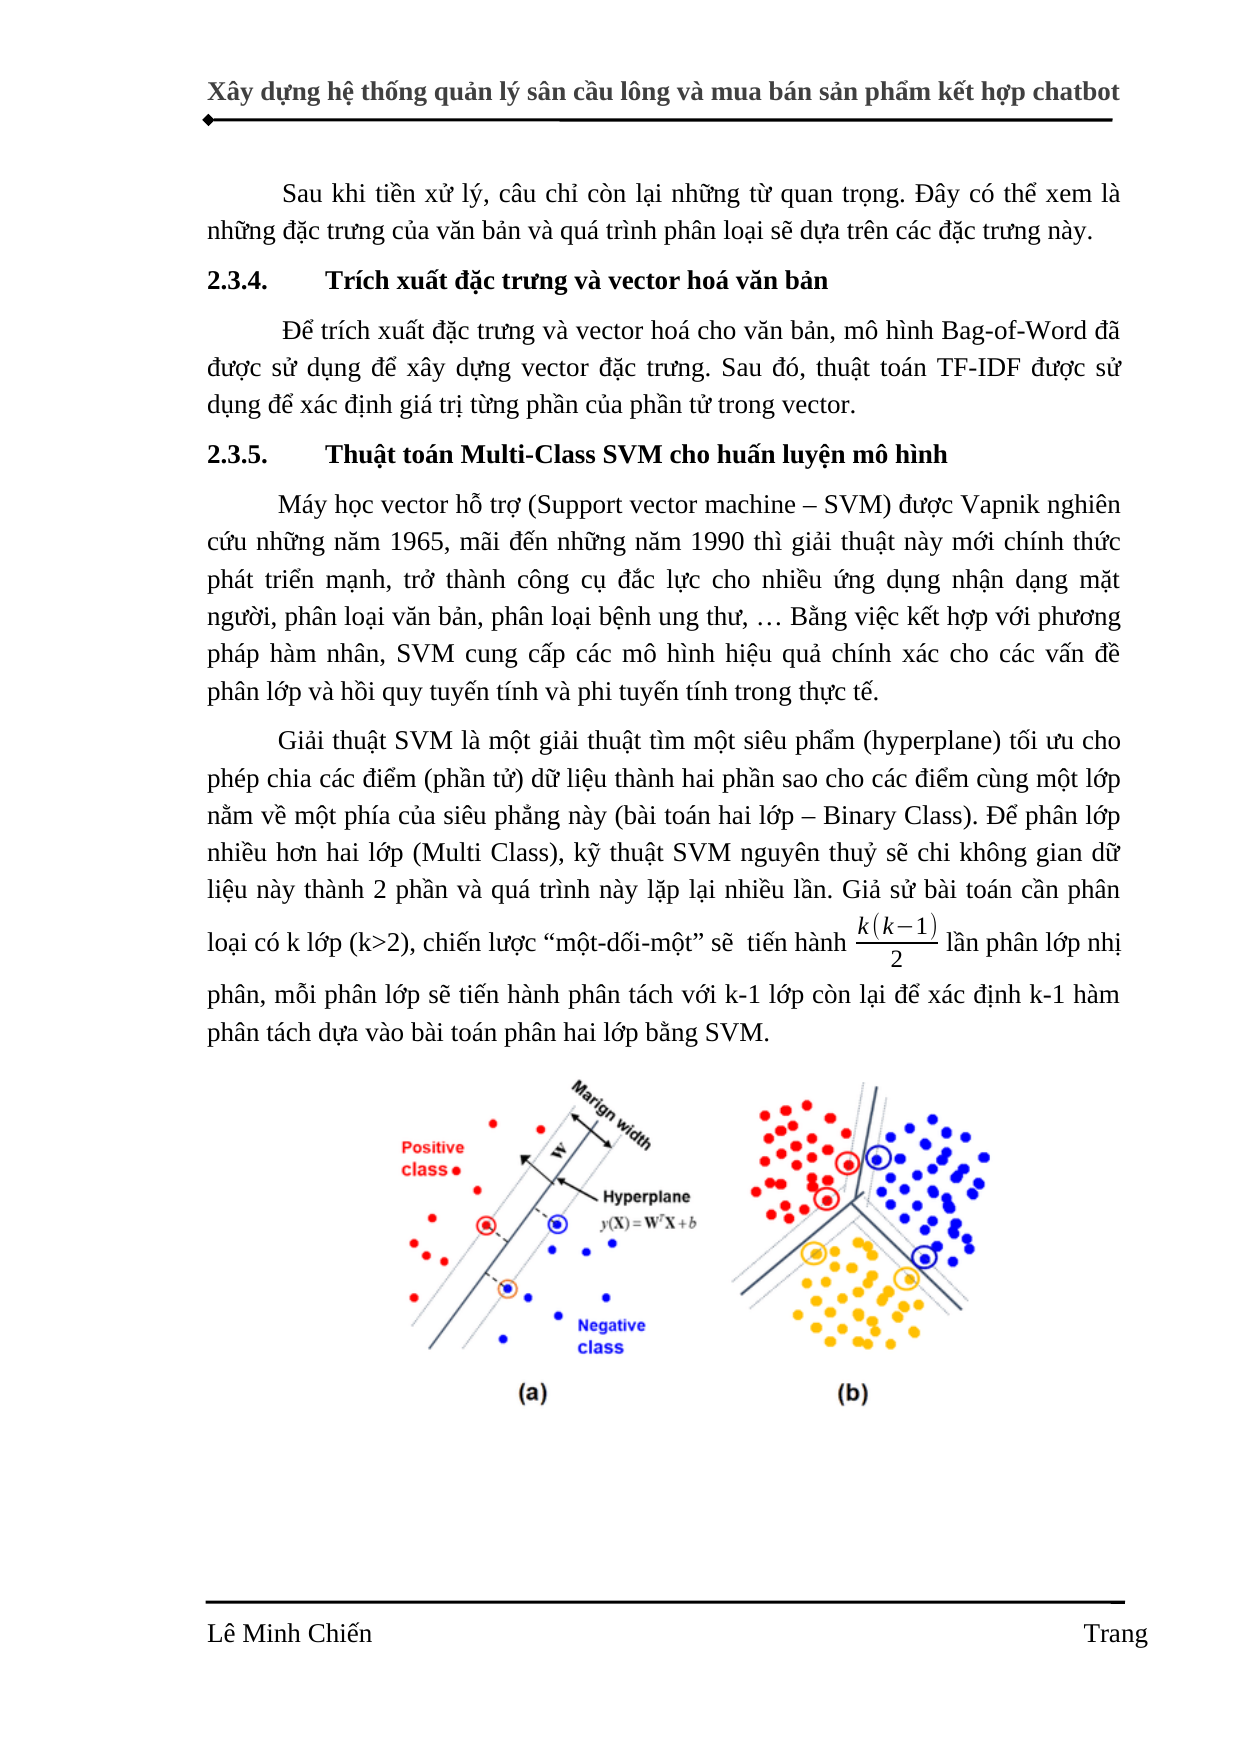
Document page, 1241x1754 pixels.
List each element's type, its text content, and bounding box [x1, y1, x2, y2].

text Trích xuất đặc trưng và vector hoá văn bản [207, 264, 1122, 295]
text Thuật toán Multi-Class SVM cho huấn luyện mô hình [207, 438, 1122, 469]
text Để trích xuất đặc trưng và vector hoá cho văn bản, mô hình Bag-of-Word đã được sử dụng để xây dựng vector đặc trưng. Sau đó, thuật toán TF-IDF được sử dụng để xác định giá trị từng phần của phần tử trong vector. [207, 314, 1122, 420]
text Giải thuật SVM là một giải thuật tìm một siêu phẩm (hyperplane) tối ưu cho phép chia các điểm (phần tử) dữ liệu thành hai phần sao cho các điểm cùng một lớp nằm về một phía của siêu phẳng này (bài toán hai lớp – Binary Class). Để phân lớp nhiều hơn hai lớp (Multi Class), kỹ thuật SVM nguyên thuỷ sẽ chi không gian dữ liệu này thành 2 phần và quá trình này lặp lại nhiều lần. Giả sử bài toán cần phân loại có k lớp (k>2), chiến lược “một-dối-một” sẽ tiến hành lần phân lớp nhị phân, mỗi phân lớp sẽ tiến hành phân tách với k-1 lớp còn lại để xác định k-1 hàm phân tách dựa vào bài toán phân hai lớp bằng SVM. [207, 724, 1122, 1047]
text Sau khi tiền xử lý, câu chỉ còn lại những từ quan trọng. Đây có thể xem là những đặc trưng của văn bản và quá trình phân loại sẽ dựa trên các đặc trưng này. [207, 177, 1122, 246]
text Máy học vector hỗ trợ (Support vector machine – SVM) được Vapnik nghiên cứu những năm 1965, mãi đến những năm 1990 thì giải thuật này mới chính thức phát triển mạnh, trở thành công cụ đắc lực cho nhiều ứng dụng nhận dạng mặt người, phân loại văn bản, phân loại bệnh ung thư, … Bằng việc kết hợp với phương pháp hàm nhân, SVM cung cấp các mô hình hiệu quả chính xác cho các vấn đề phân lớp và hồi quy tuyến tính và phi tuyến tính trong thực tế. [207, 488, 1122, 706]
picture [387, 1065, 1000, 1411]
